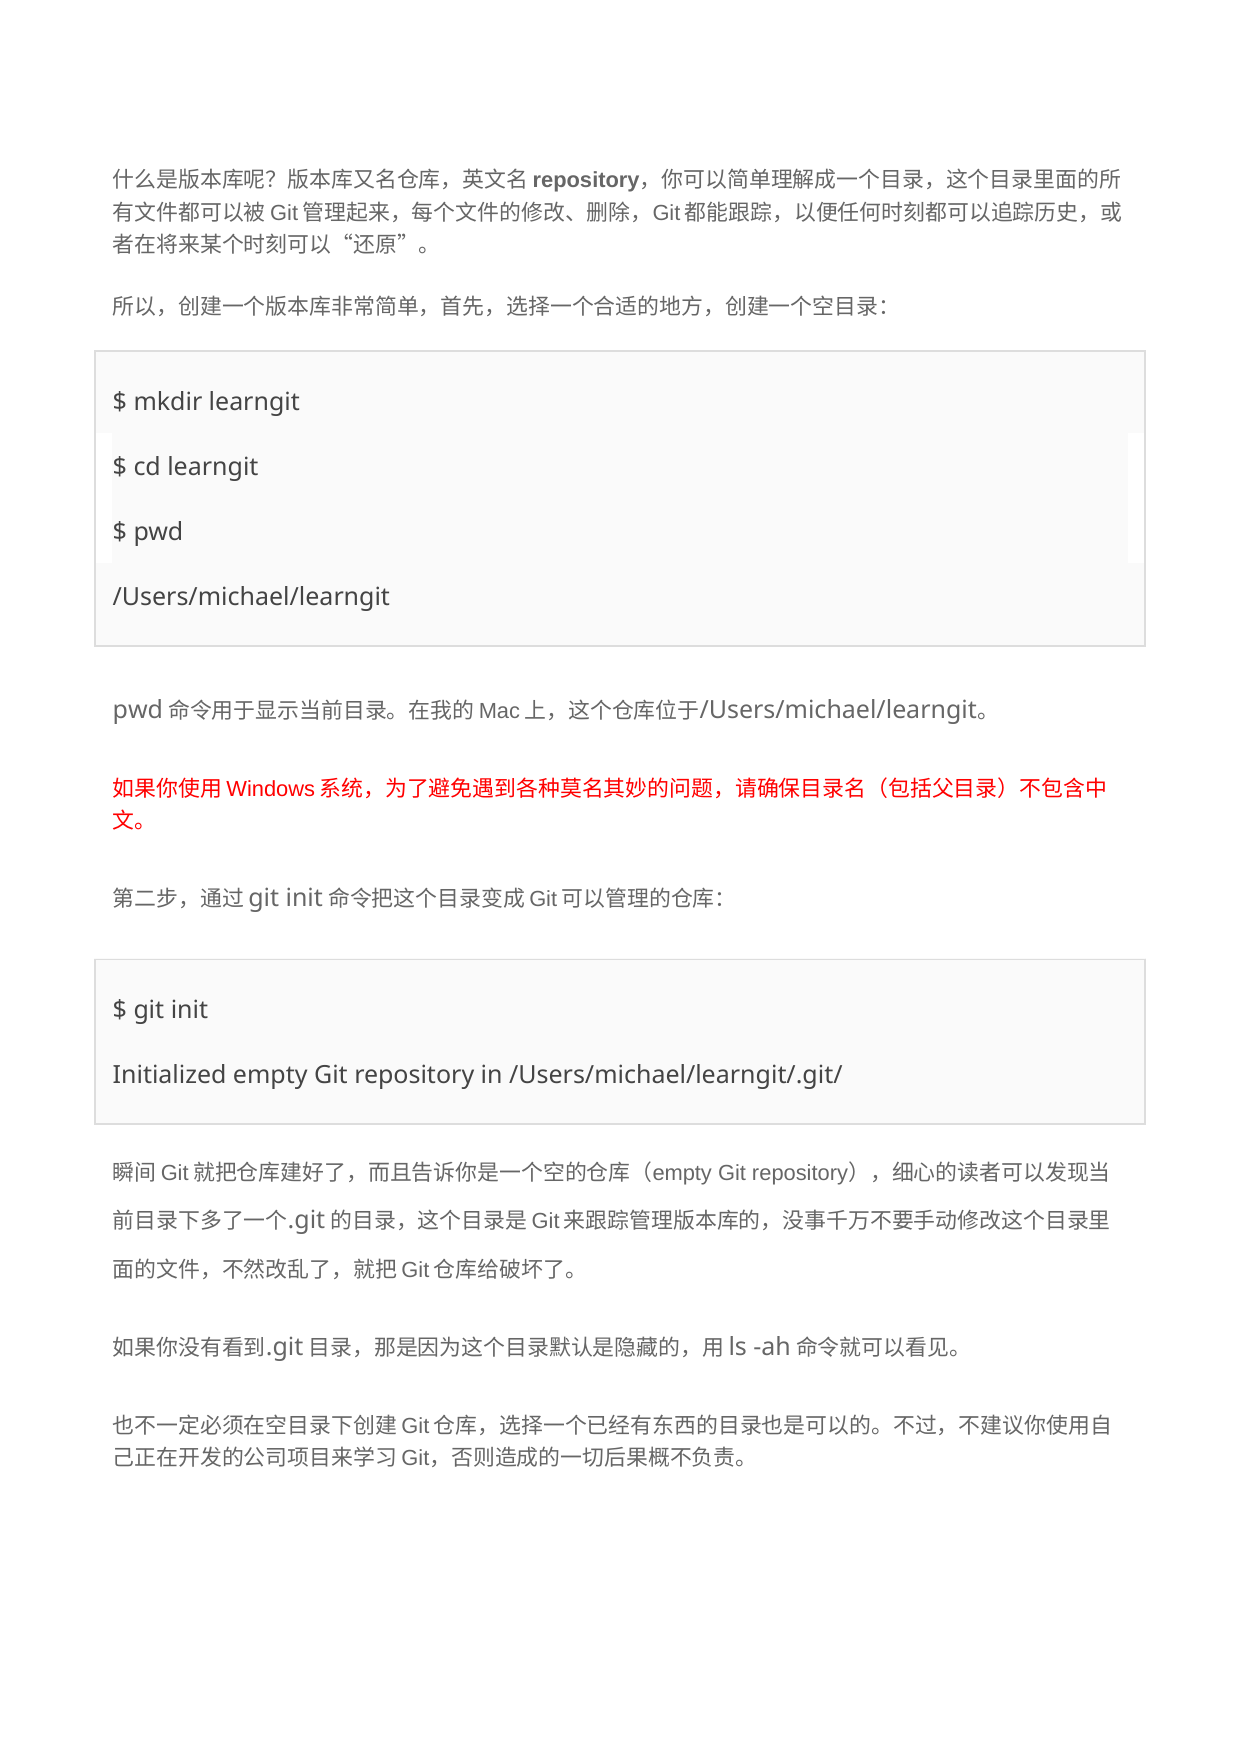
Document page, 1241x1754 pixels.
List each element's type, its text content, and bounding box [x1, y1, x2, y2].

text /Users/michael/learngit [96, 545, 1144, 645]
text 所以，创建一个版本库非常简单，首先，选择一个合适的地方，创建一个空目录： [112, 289, 1128, 321]
text $ cd learngit [112, 433, 1128, 498]
text 瞬间Git就把仓库建好了，而且告诉你是一个空的仓库（empty Git repository），细心的读者可以发现当前目录下多了一个.git的目录，这个目录是Git来跟踪管理版本库的，没事千万不要手动修改这个目录里面的文件，不然改乱了，就把Git仓库给破坏了。 [112, 1154, 1128, 1284]
text 第二步，通过git init命令把这个目录变成Git可以管理的仓库： [112, 864, 1128, 929]
text pwd命令用于显示当前目录。在我的Mac上，这个仓库位于/Users/michael/learngit。 [112, 676, 1128, 741]
text 也不一定必须在空目录下创建Git仓库，选择一个已经有东西的目录也是可以的。不过，不建议你使用自己正在开发的公司项目来学习Git，否则造成的一切后果概不负责。 [112, 1407, 1128, 1472]
text 如果你使用Windows系统，为了避免遇到各种莫名其妙的问题，请确保目录名（包括父目录）不包含中文。 [112, 770, 1128, 835]
text $ mkdir learngit [96, 352, 1144, 433]
text $ pwd [112, 498, 1128, 545]
text $ git init [96, 960, 1144, 1023]
text Initialized empty Git repository in /Users/michael/learngit/.git/ [96, 1023, 1144, 1123]
text 如果你没有看到.git目录，那是因为这个目录默认是隐藏的，用ls -ah命令就可以看见。 [112, 1313, 1128, 1378]
text 什么是版本库呢？版本库又名仓库，英文名repository，你可以简单理解成一个目录，这个目录里面的所有文件都可以被Git管理起来，每个文件的修改、删除，Git都能跟踪，以便任何时刻都可以追踪历史，或者在将来某个时刻可以“还原”。 [112, 162, 1128, 259]
